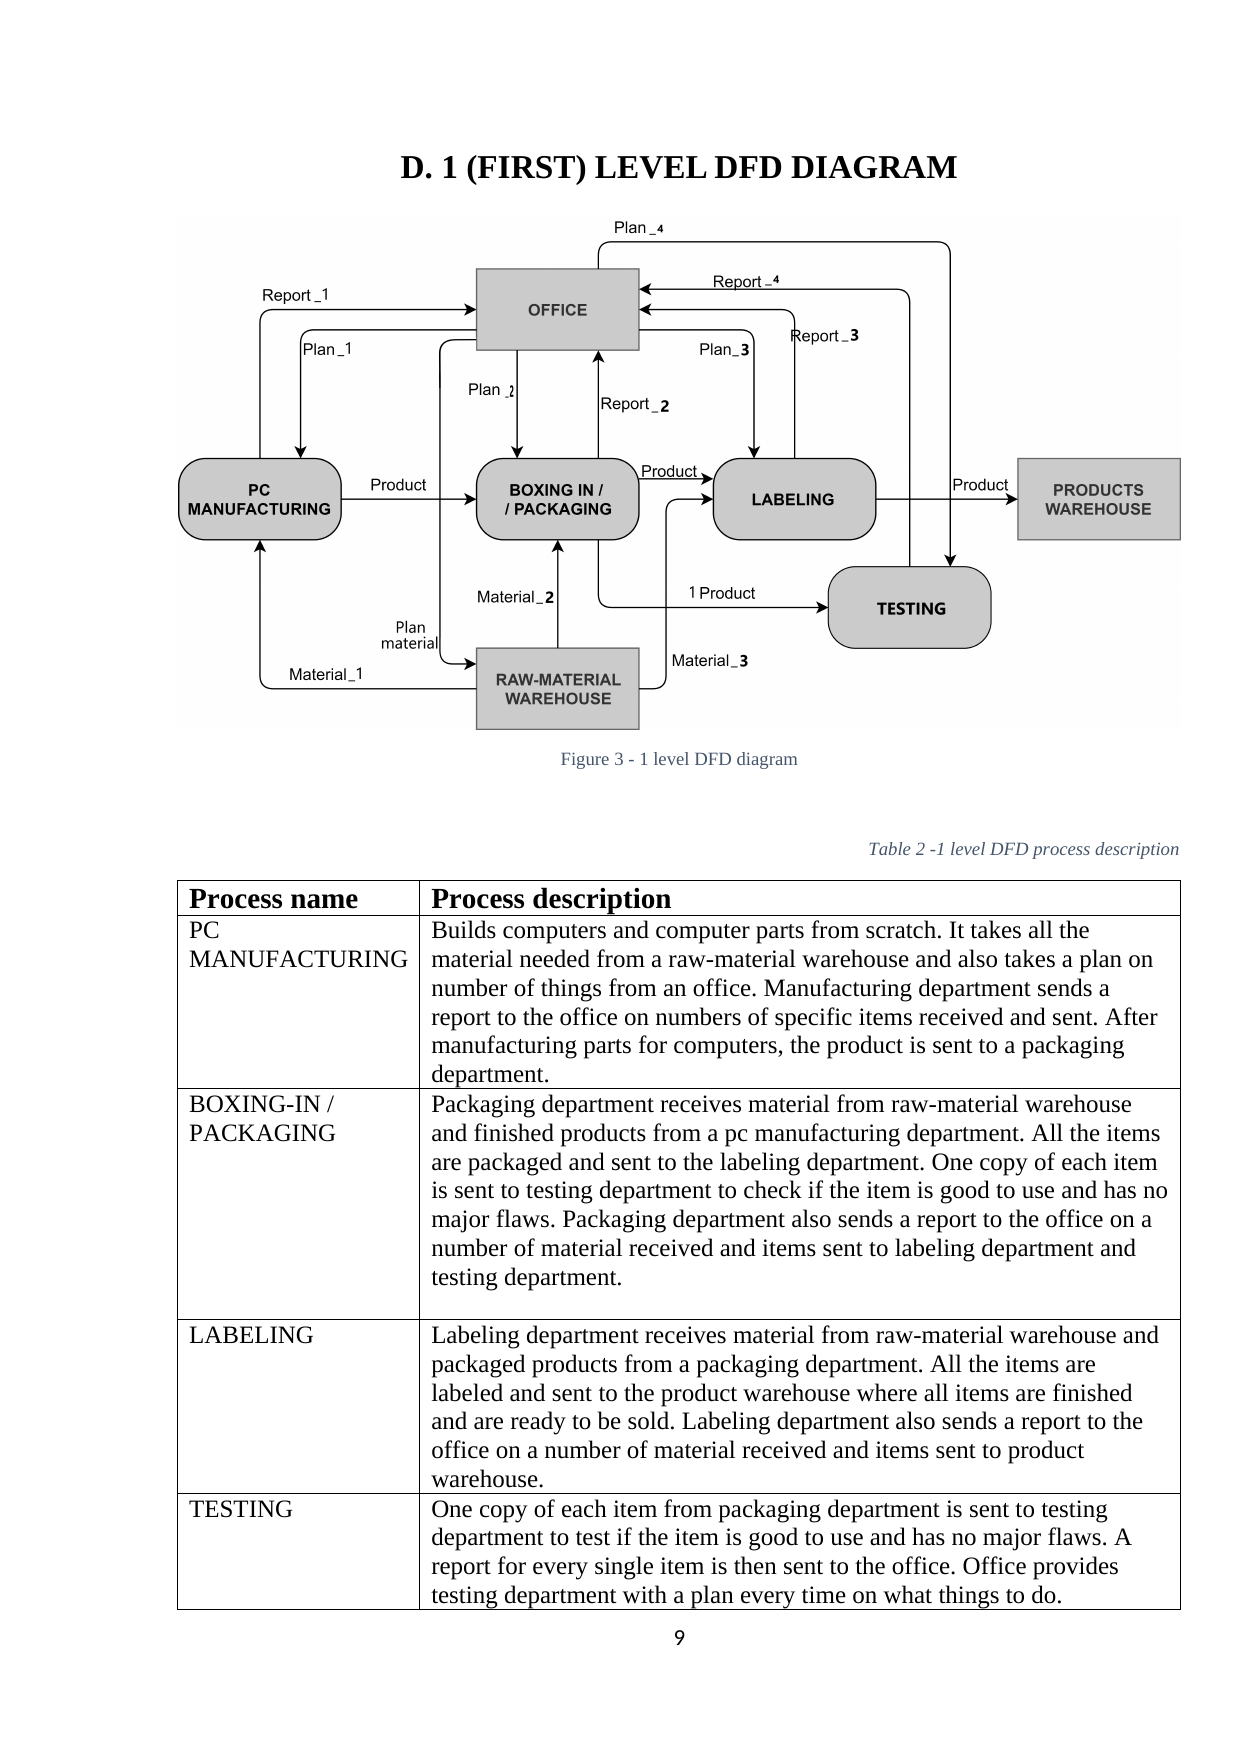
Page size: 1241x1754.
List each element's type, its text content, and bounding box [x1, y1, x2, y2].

table_header Process name [178, 881, 419, 914]
table_cell Packaging department receives material from raw-material warehouse and finished products from a pc manufacturing department. All the items are packaged and sent to the labeling department. One copy of each item is sent to testing department to check if the item is good to use and has no major flaws. Packaging department also sends a report to the office on a number of material received and items sent to labeling department and testing department. [420, 1089, 1180, 1319]
text Table 2 -1 level DFD process description [177, 838, 1181, 859]
picture [178, 214, 1181, 730]
table_cell Builds computers and computer parts from scratch. It takes all the material needed from a raw-material warehouse and also takes a plan on number of things from an office. Manufacturing department sends a report to the office on numbers of specific items received and sent. After manufacturing parts for computers, the product is sent to a packaging department. [420, 916, 1180, 1088]
table_cell Labeling department receives material from raw-material warehouse and packaged products from a packaging department. All the items are labeled and sent to the product warehouse where all items are finished and are ready to be sold. Labeling department also sends a report to the office on a number of material received and items sent to product warehouse. [420, 1320, 1180, 1493]
text Figure 3 - 1 level DFD diagram [177, 748, 1181, 770]
table_cell BOXING-IN / PACKAGING [178, 1089, 419, 1319]
subtitle D. 1 (FIRST) LEVEL DFD DIAGRAM [177, 147, 1181, 186]
table_cell PC MANUFACTURING [178, 916, 419, 1088]
table_cell One copy of each item from packaging department is sent to testing department to test if the item is good to use and has no major flaws. A report for every single item is then sent to the office. Office provides testing department with a plan every time on what things to do. [420, 1494, 1180, 1609]
table_header Process description [420, 881, 1180, 914]
table_cell LABELING [178, 1320, 419, 1493]
table_cell TESTING [178, 1494, 419, 1609]
